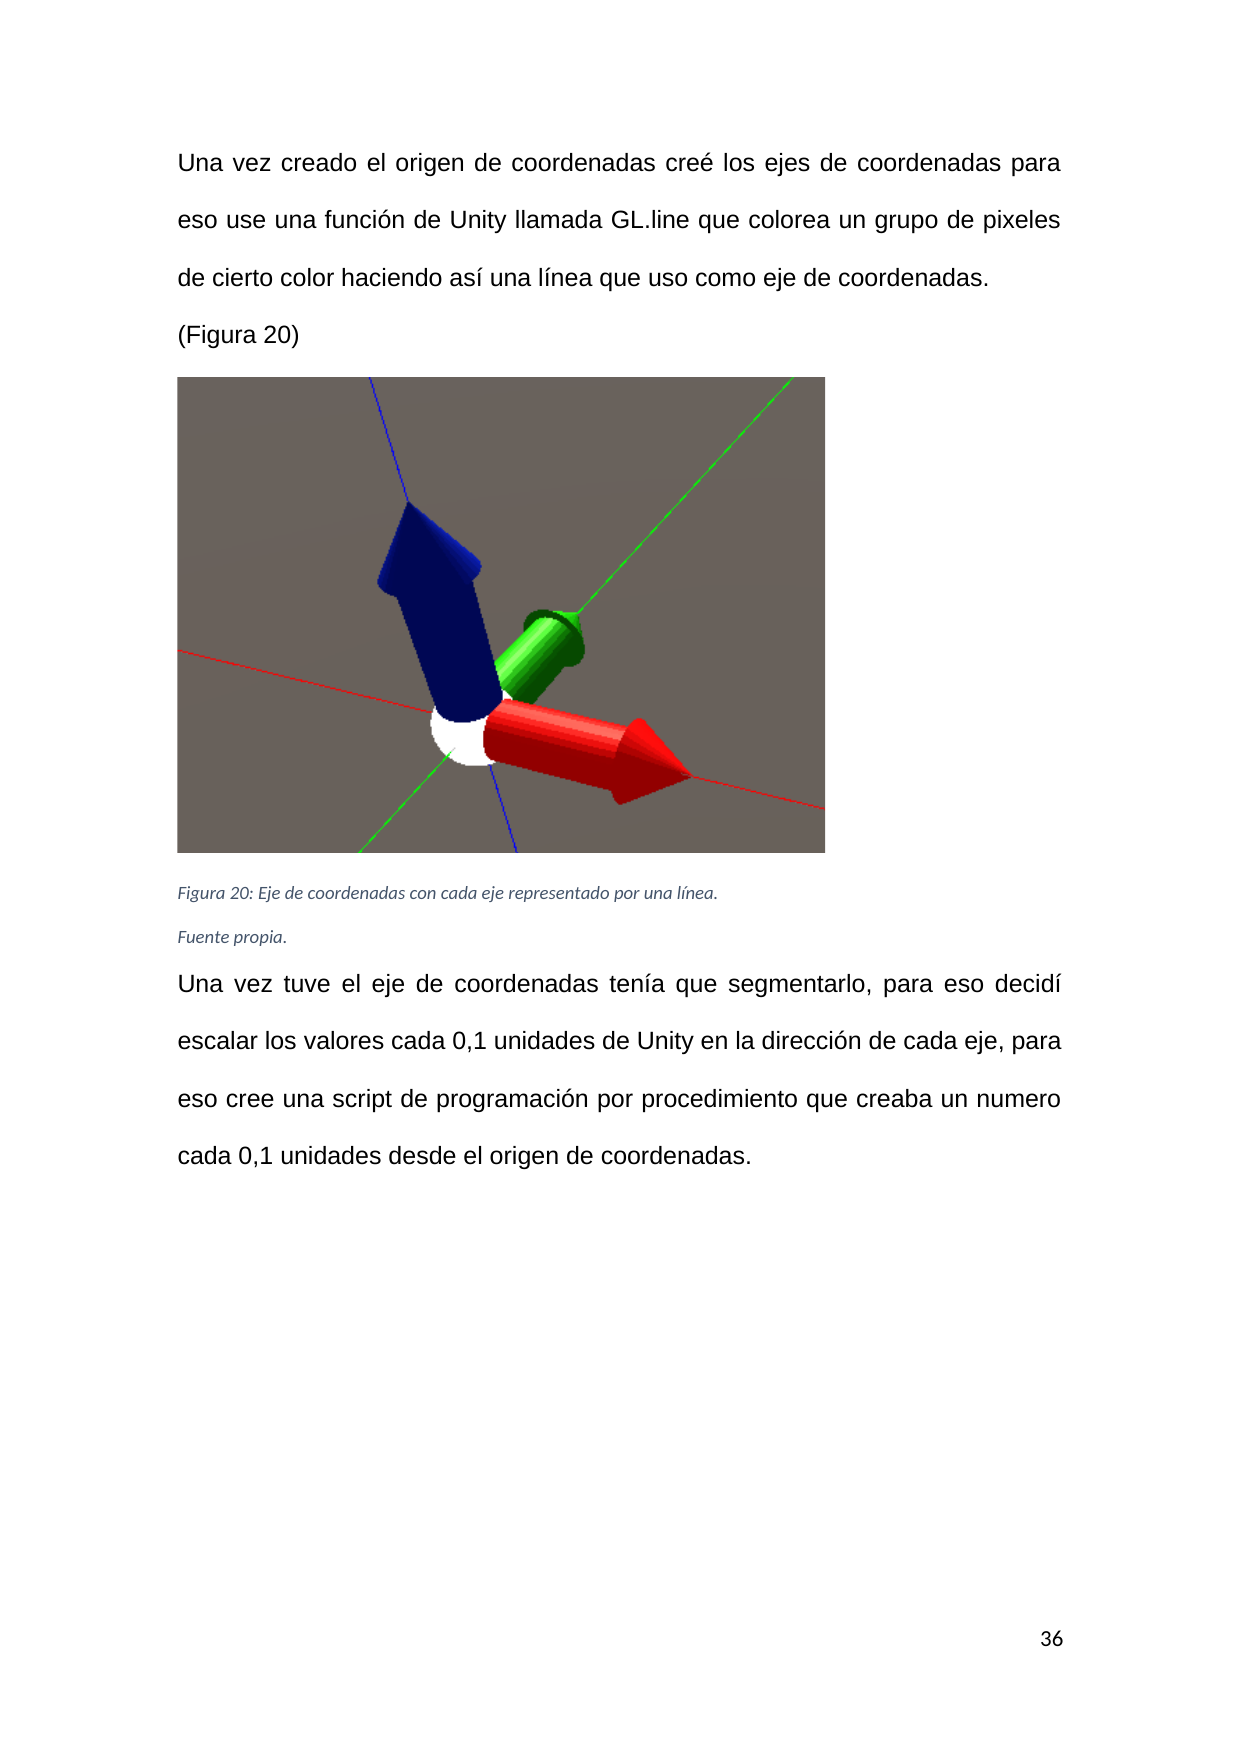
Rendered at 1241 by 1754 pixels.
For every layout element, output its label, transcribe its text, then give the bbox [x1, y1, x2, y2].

text Una vez tuve el eje de coordenadas tenía que segmentarlo, para eso decidí escalar los valores cada 0,1 unidades de Unity en la dirección de cada eje, para eso cree una script de programación por procedimiento que creaba un numero cada 0,1 unidades desde el origen de coordenadas. [177, 968, 1063, 1170]
picture [177, 377, 826, 853]
text Figura 20: Eje de coordenadas con cada eje representado por una línea. [177, 881, 1063, 904]
text (Figura 20) [177, 320, 1063, 349]
text Una vez creado el origen de coordenadas creé los ejes de coordenadas para eso use una función de Unity llamada GL.line que colorea un grupo de pixeles de cierto color haciendo así una línea que uso como eje de coordenadas. [177, 148, 1063, 291]
text Fuente propia. [177, 925, 1063, 948]
